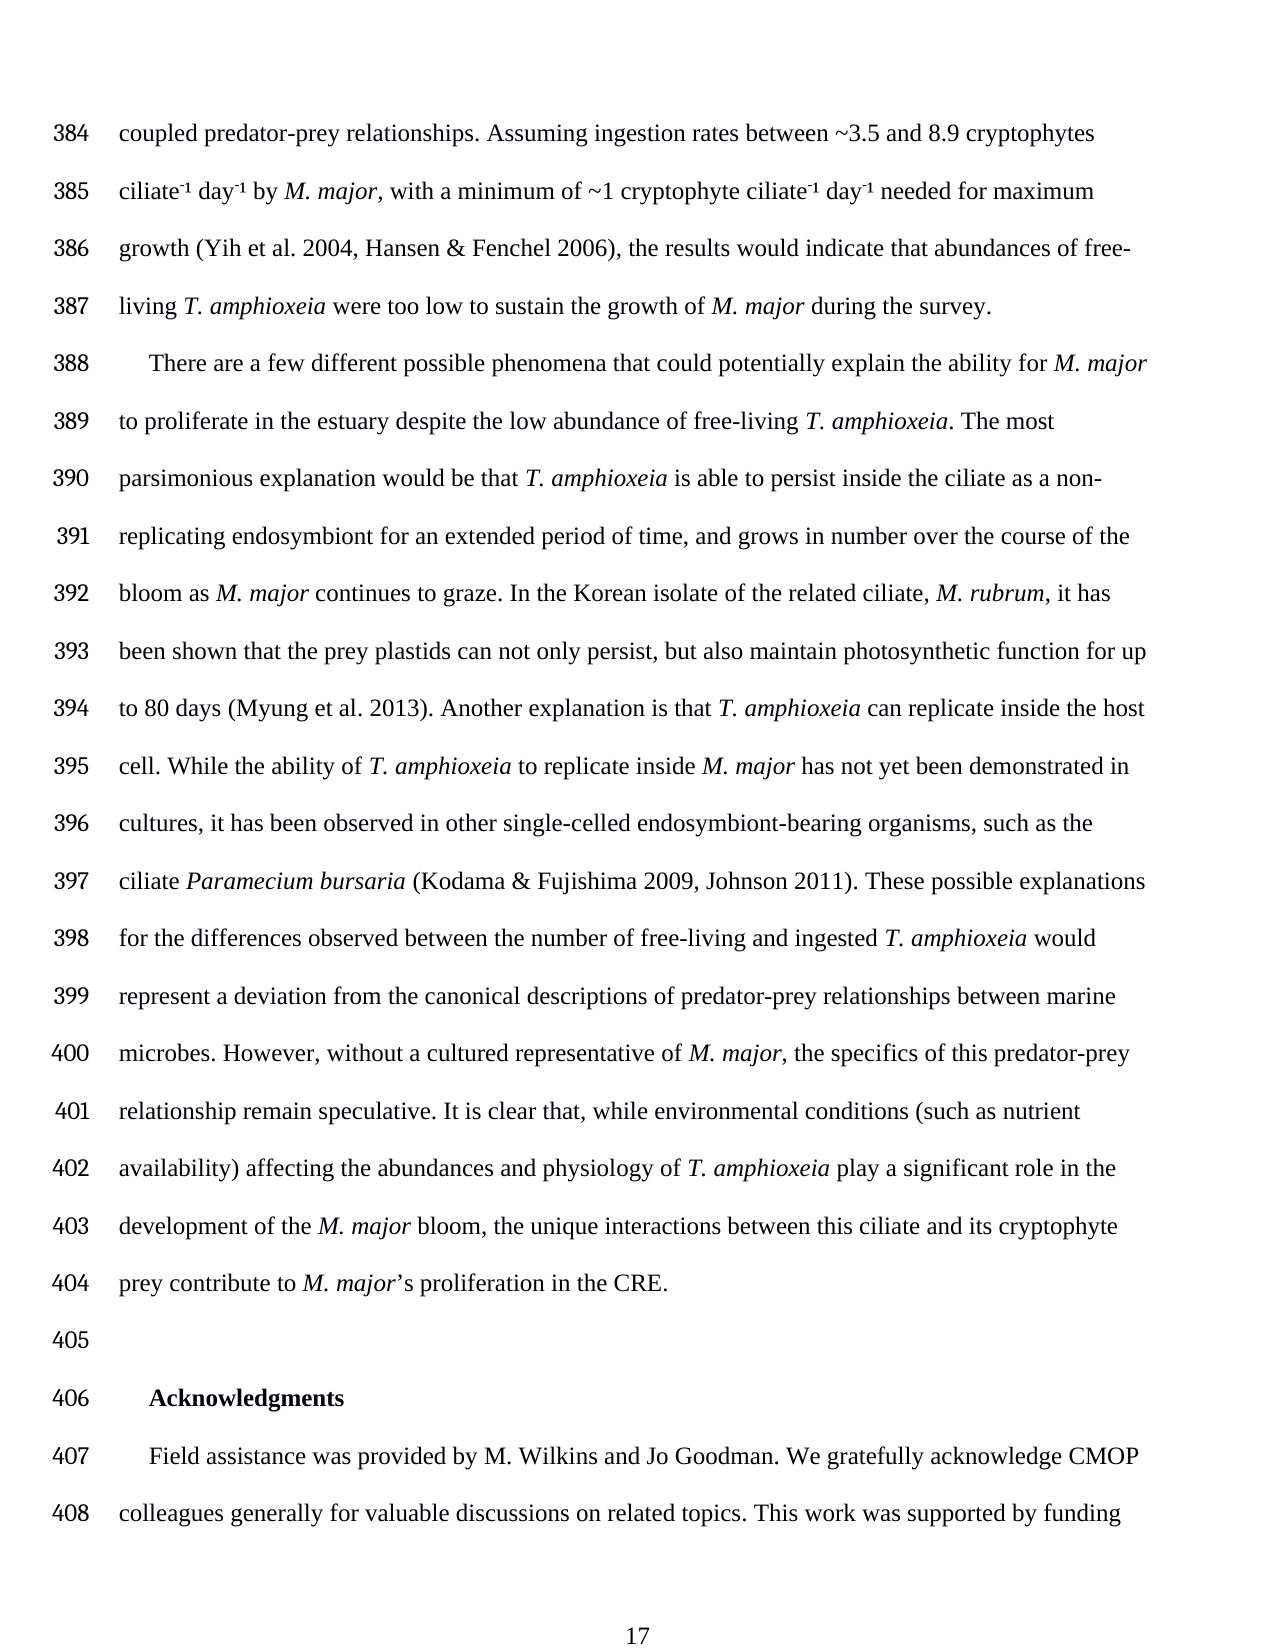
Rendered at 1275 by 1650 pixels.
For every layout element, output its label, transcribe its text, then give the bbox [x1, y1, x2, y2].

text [118, 118, 1156, 320]
text There are a few different possible phenomena that could potentially explain the ability for M. major to proliferate in the estuary despite the low abundance of free-living T. amphioxeia. The most parsimonious explanation would be that T. amphioxeia is able to persist inside the ciliate as a non-replicating endosymbiont for an extended period of time, and grows in number over the course of the bloom as M. major continues to graze. In the Korean isolate of the related ciliate, M. rubrum, it has been shown that the prey plastids can not only persist, but also maintain photosynthetic function for up to 80 days (Myung et al. 2013). Another explanation is that T. amphioxeia can replicate inside the host cell. While the ability of T. amphioxeia to replicate inside M. major has not yet been demonstrated in cultures, it has been observed in other single-celled endosymbiont-bearing organisms, such as the ciliate Paramecium bursaria (Kodama & Fujishima 2009, Johnson 2011). These possible explanations for the differences observed between the number of free-living and ingested T. amphioxeia would represent a deviation from the canonical descriptions of predator-prey relationships between marine microbes. However, without a cultured representative of M. major, the specifics of this predator-prey relationship remain speculative. It is clear that, while environmental conditions (such as nutrient availability) affecting the abundances and physiology of T. amphioxeia play a significant role in the development of the M. major bloom, the unique interactions between this ciliate and its cryptophyte prey contribute to M. major’s proliferation in the CRE. [118, 348, 1156, 1297]
text Acknowledgments [118, 1383, 1156, 1412]
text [118, 1441, 1156, 1527]
